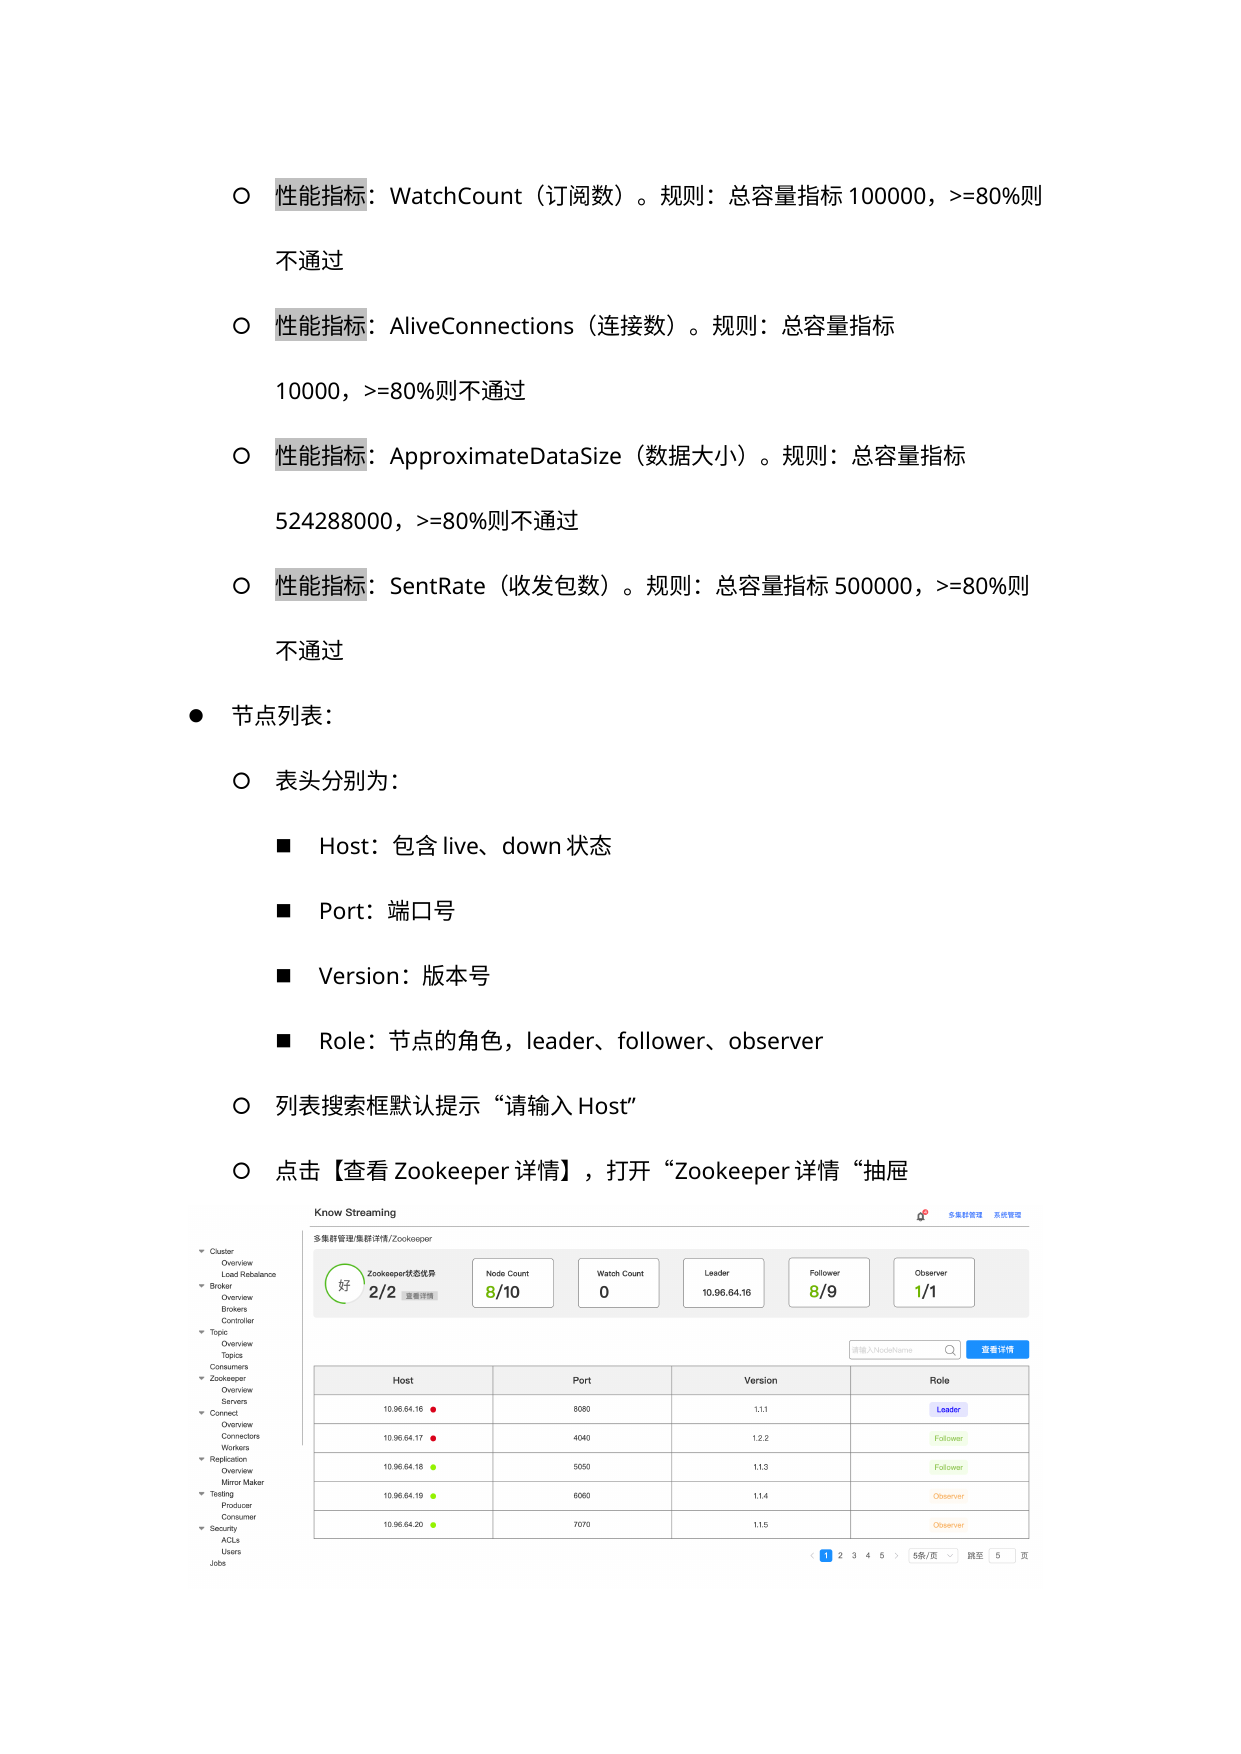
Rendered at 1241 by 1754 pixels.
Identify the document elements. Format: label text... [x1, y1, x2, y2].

list 点击【查看Zookeeper详情】，打开“Zookeeper详情“抽屉 [231, 1137, 1053, 1202]
list 表头分别为： [231, 747, 1053, 812]
list 性能指标：AliveConnections（连接数）。规则：总容量指标10000，>=80%则不通过 [231, 292, 1053, 422]
list Version：版本号 [275, 942, 1053, 1007]
list Port：端口号 [275, 877, 1053, 942]
list Host：包含live、down状态 [275, 812, 1053, 877]
list Role：节点的角色，leader、follower、observer [275, 1007, 1053, 1072]
list 性能指标：SentRate（收发包数）。规则：总容量指标500000，>=80%则不通过 [231, 552, 1053, 682]
picture [187, 1205, 1044, 1589]
list 列表搜索框默认提示“请输入Host” [231, 1072, 1053, 1137]
list 性能指标：ApproximateDataSize（数据大小）。规则：总容量指标524288000，>=80%则不通过 [231, 422, 1053, 552]
list 性能指标：WatchCount（订阅数）。规则：总容量指标100000，>=80%则不通过 [231, 162, 1053, 292]
list 节点列表： [187, 682, 1053, 747]
